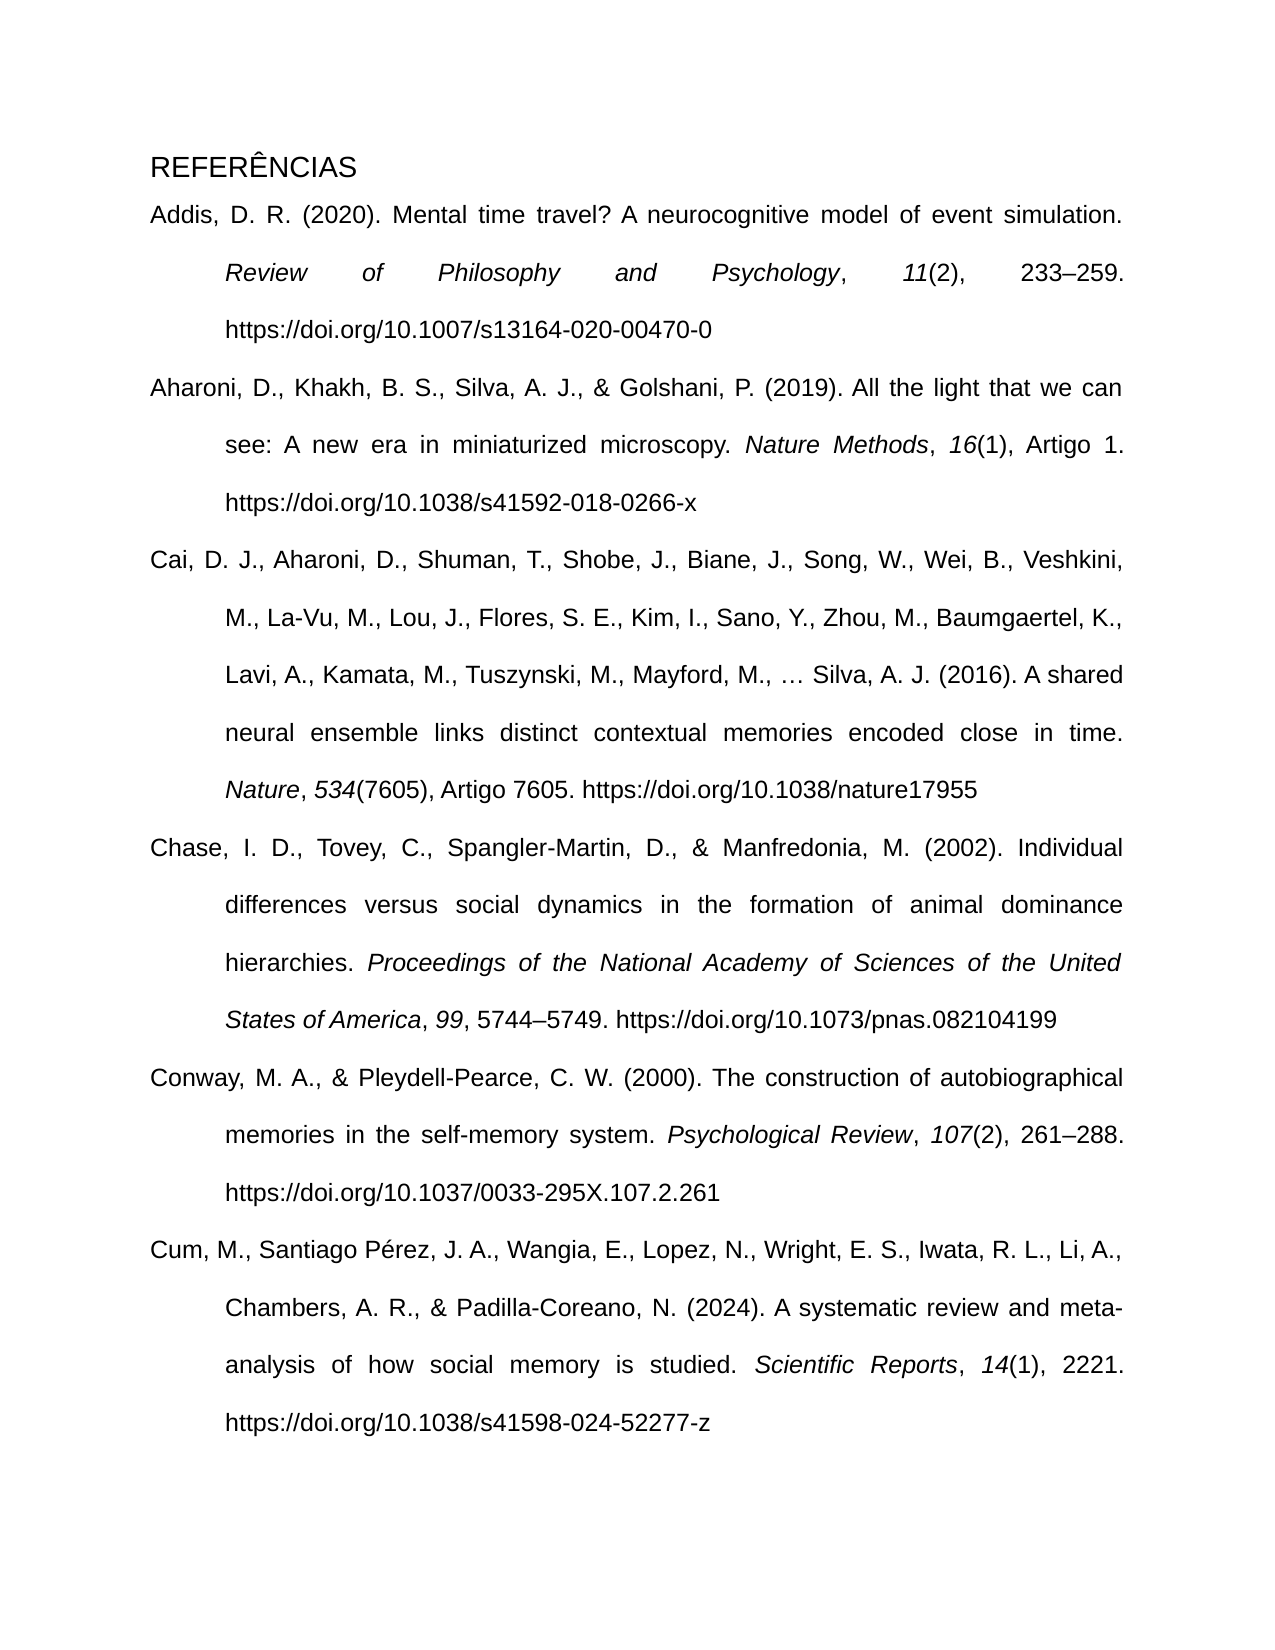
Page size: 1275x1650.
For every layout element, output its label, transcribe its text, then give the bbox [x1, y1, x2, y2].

text Cai, D. J., Aharoni, D., Shuman, T., Shobe, J., Biane, J., Song, W., Wei, B., Veshkini, M., La-Vu, M., Lou, J., Flores, S. E., Kim, I., Sano, Y., Zhou, M., Baumgaertel, K., Lavi, A., Kamata, M., Tuszynski, M., Mayford, M., … Silva, A. J. (2016). A shared neural ensemble links distinct contextual memories encoded close in time. Nature, 534(7605), Artigo 7605. https://doi.org/10.1038/nature17955 [150, 545, 1125, 804]
text Cum, M., Santiago Pérez, J. A., Wangia, E., Lopez, N., Wright, E. S., Iwata, R. L., Li, A., Chambers, A. R., & Padilla-Coreano, N. (2024). A systematic review and meta-analysis of how social memory is studied. Scientific Reports, 14(1), 2221. https://doi.org/10.1038/s41598-024-52277-z [150, 1235, 1125, 1437]
text Addis, D. R. (2020). Mental time travel? A neurocognitive model of event simulation. Review of Philosophy and Psychology, 11(2), 233–259. https://doi.org/10.1007/s13164-020-00470-0 [150, 200, 1125, 344]
text Aharoni, D., Khakh, B. S., Silva, A. J., & Golshani, P. (2019). All the light that we can see: A new era in miniaturized microscopy. Nature Methods, 16(1), Artigo 1. https://doi.org/10.1038/s41592-018-0266-x [150, 373, 1125, 517]
subtitle REFERÊNCIAS [150, 150, 1125, 183]
text Conway, M. A., & Pleydell-Pearce, C. W. (2000). The construction of autobiographical memories in the self-memory system. Psychological Review, 107(2), 261–288. https://doi.org/10.1037/0033-295X.107.2.261 [150, 1063, 1125, 1207]
text Chase, I. D., Tovey, C., Spangler-Martin, D., & Manfredonia, M. (2002). Individual differences versus social dynamics in the formation of animal dominance hierarchies. Proceedings of the National Academy of Sciences of the United States of America, 99, 5744–5749. https://doi.org/10.1073/pnas.082104199 [150, 833, 1125, 1034]
